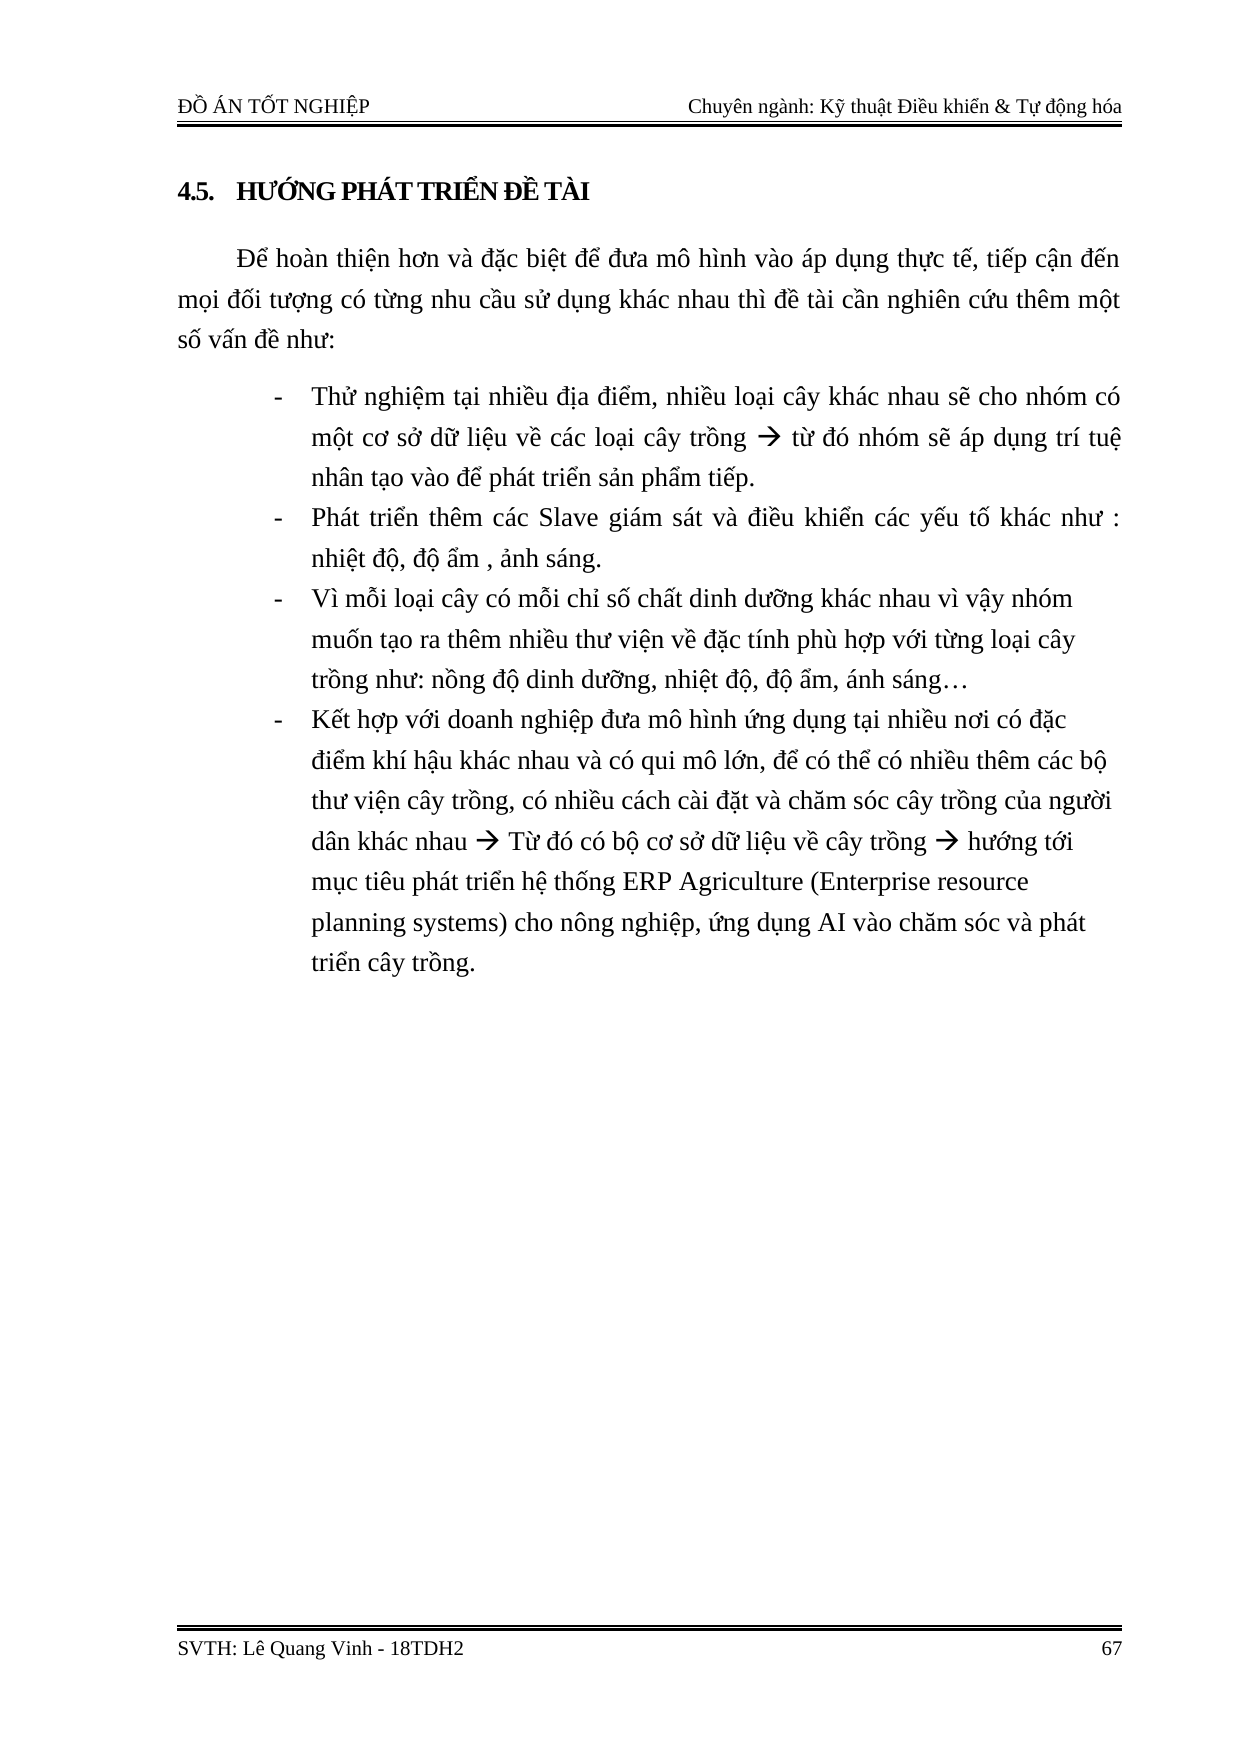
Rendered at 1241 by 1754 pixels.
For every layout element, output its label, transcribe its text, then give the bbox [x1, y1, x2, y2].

subtitle Hướng phát triển đề tài [177, 175, 1122, 206]
list Vì mỗi loại cây có mỗi chỉ số chất dinh dưỡng khác nhau vì vậy nhóm muốn tạo ra thêm nhiều thư viện về đặc tính phù hợp với từng loại cây trồng như: nồng độ dinh dưỡng, nhiệt độ, độ ẩm, ánh sáng… [274, 582, 1122, 694]
text Để hoàn thiện hơn và đặc biệt để đưa mô hình vào áp dụng thực tế, tiếp cận đến mọi đối tượng có từng nhu cầu sử dụng khác nhau thì đề tài cần nghiên cứu thêm một số vấn đề như: [177, 242, 1122, 354]
list Phát triển thêm các Slave giám sát và điều khiển các yếu tố khác như : nhiệt độ, độ ẩm , ảnh sáng. [274, 502, 1122, 573]
list Kết hợp với doanh nghiệp đưa mô hình ứng dụng tại nhiều nơi có đặc điểm khí hậu khác nhau và có qui mô lớn, để có thể có nhiều thêm các bộ thư viện cây trồng, có nhiều cách cài đặt và chăm sóc cây trồng của người dân khác nhau Từ đó có bộ cơ sở dữ liệu về cây trồng hướng tới mục tiêu phát triển hệ thống ERP Agriculture (Enterprise resource planning systems) cho nông nghiệp, ứng dụng AI vào chăm sóc và phát triển cây trồng. [274, 704, 1122, 977]
list Thử nghiệm tại nhiều địa điểm, nhiều loại cây khác nhau sẽ cho nhóm có một cơ sở dữ liệu về các loại cây trồng từ đó nhóm sẽ áp dụng trí tuệ nhân tạo vào để phát triển sản phẩm tiếp. [274, 380, 1122, 492]
